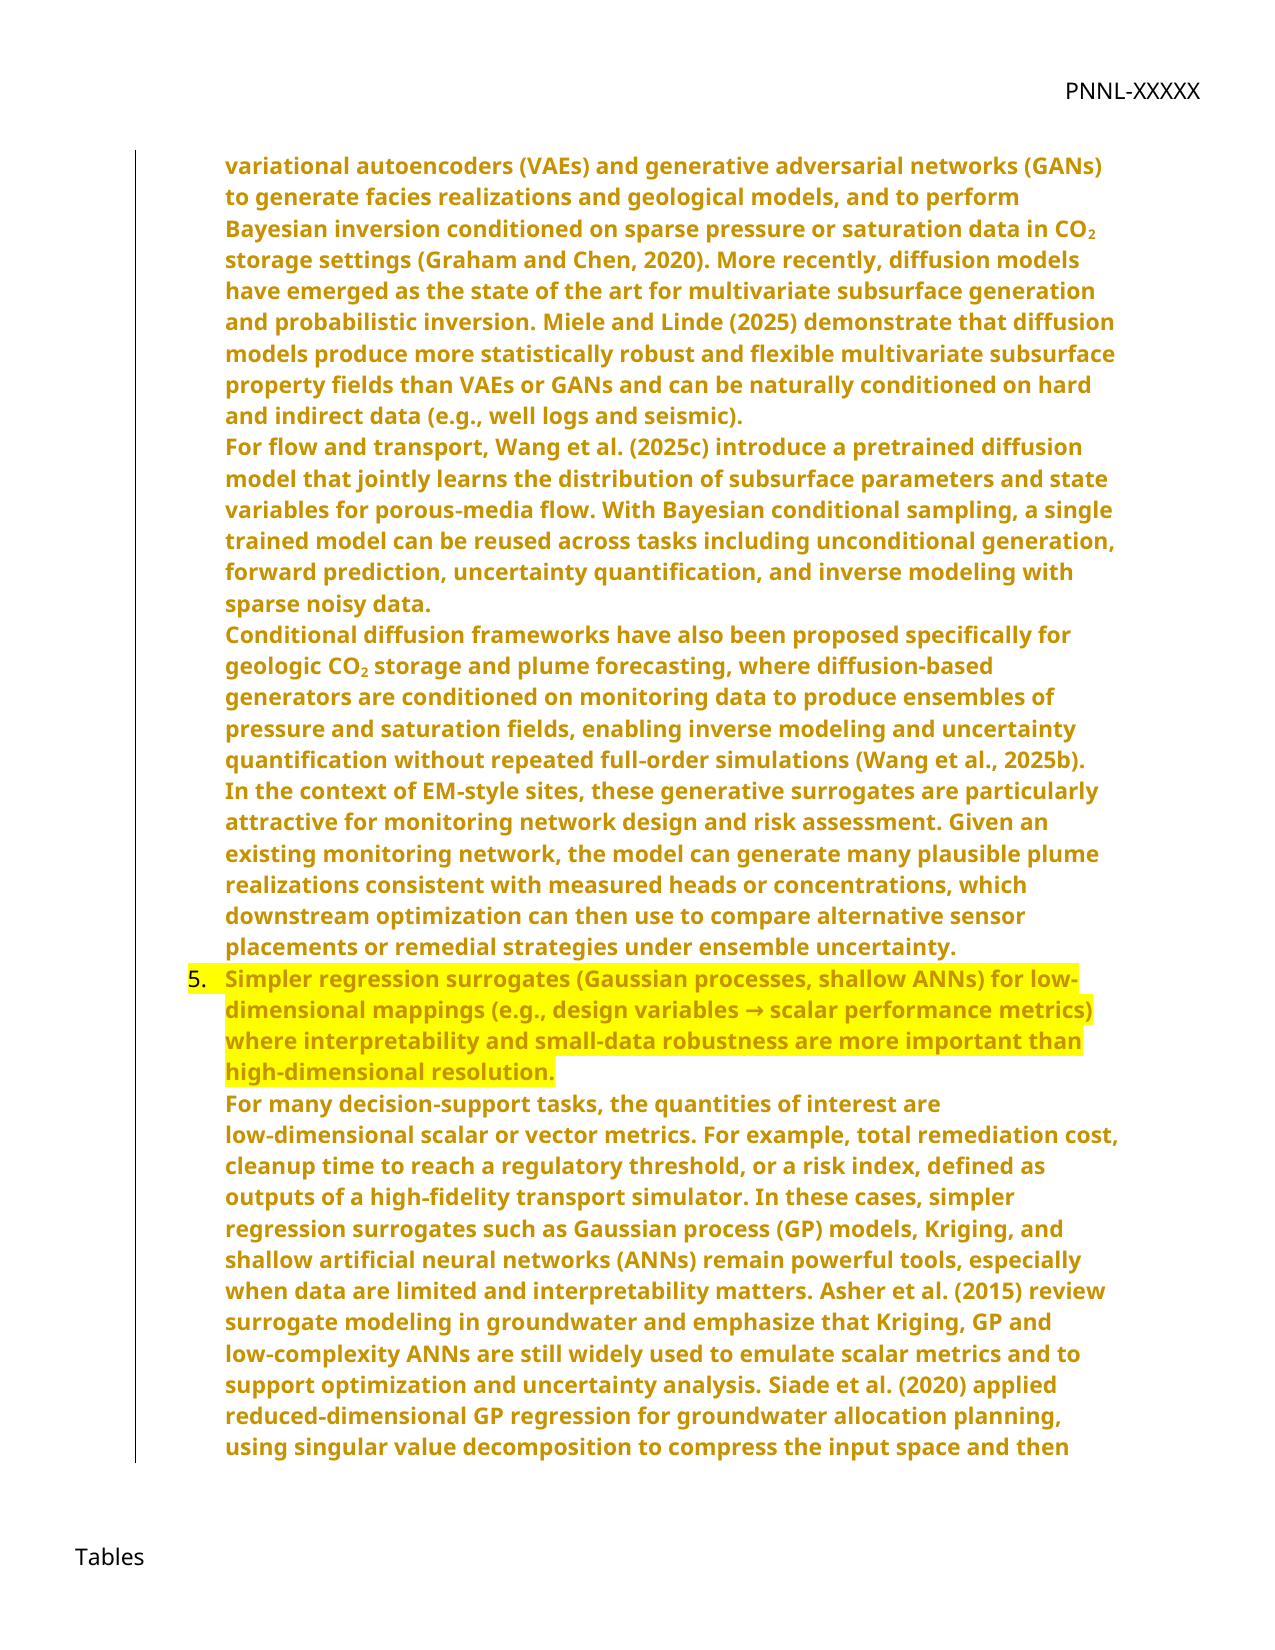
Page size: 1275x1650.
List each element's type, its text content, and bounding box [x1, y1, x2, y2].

list In the context of EM‑style sites, these generative surrogates are particularly attractive for monitoring network design and risk assessment. Given an existing monitoring network, the model can generate many plausible plume realizations consistent with measured heads or concentrations, which downstream optimization can then use to compare alternative sensor placements or remedial strategies under ensemble uncertainty. [225, 775, 1125, 962]
list For flow and transport, Wang et al. (2025c) introduce a pretrained diffusion model that jointly learns the distribution of subsurface parameters and state variables for porous‑media flow. With Bayesian conditional sampling, a single trained model can be reused across tasks including unconditional generation, forward prediction, uncertainty quantification, and inverse modeling with sparse noisy data. [225, 431, 1125, 619]
list Simpler regression surrogates (Gaussian processes, shallow ANNs) for low-dimensional mappings (e.g., design variables → scalar performance metrics) where interpretability and small-data robustness are more important than high-dimensional resolution. [187, 962, 1125, 1087]
list Conditional diffusion frameworks have also been proposed specifically for geologic CO2 storage and plume forecasting, where diffusion-based generators are conditioned on monitoring data to produce ensembles of pressure and saturation fields, enabling inverse modeling and uncertainty quantification without repeated full‑order simulations (Wang et al., 2025b). [225, 619, 1125, 775]
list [225, 1087, 1125, 1462]
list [225, 150, 1125, 431]
